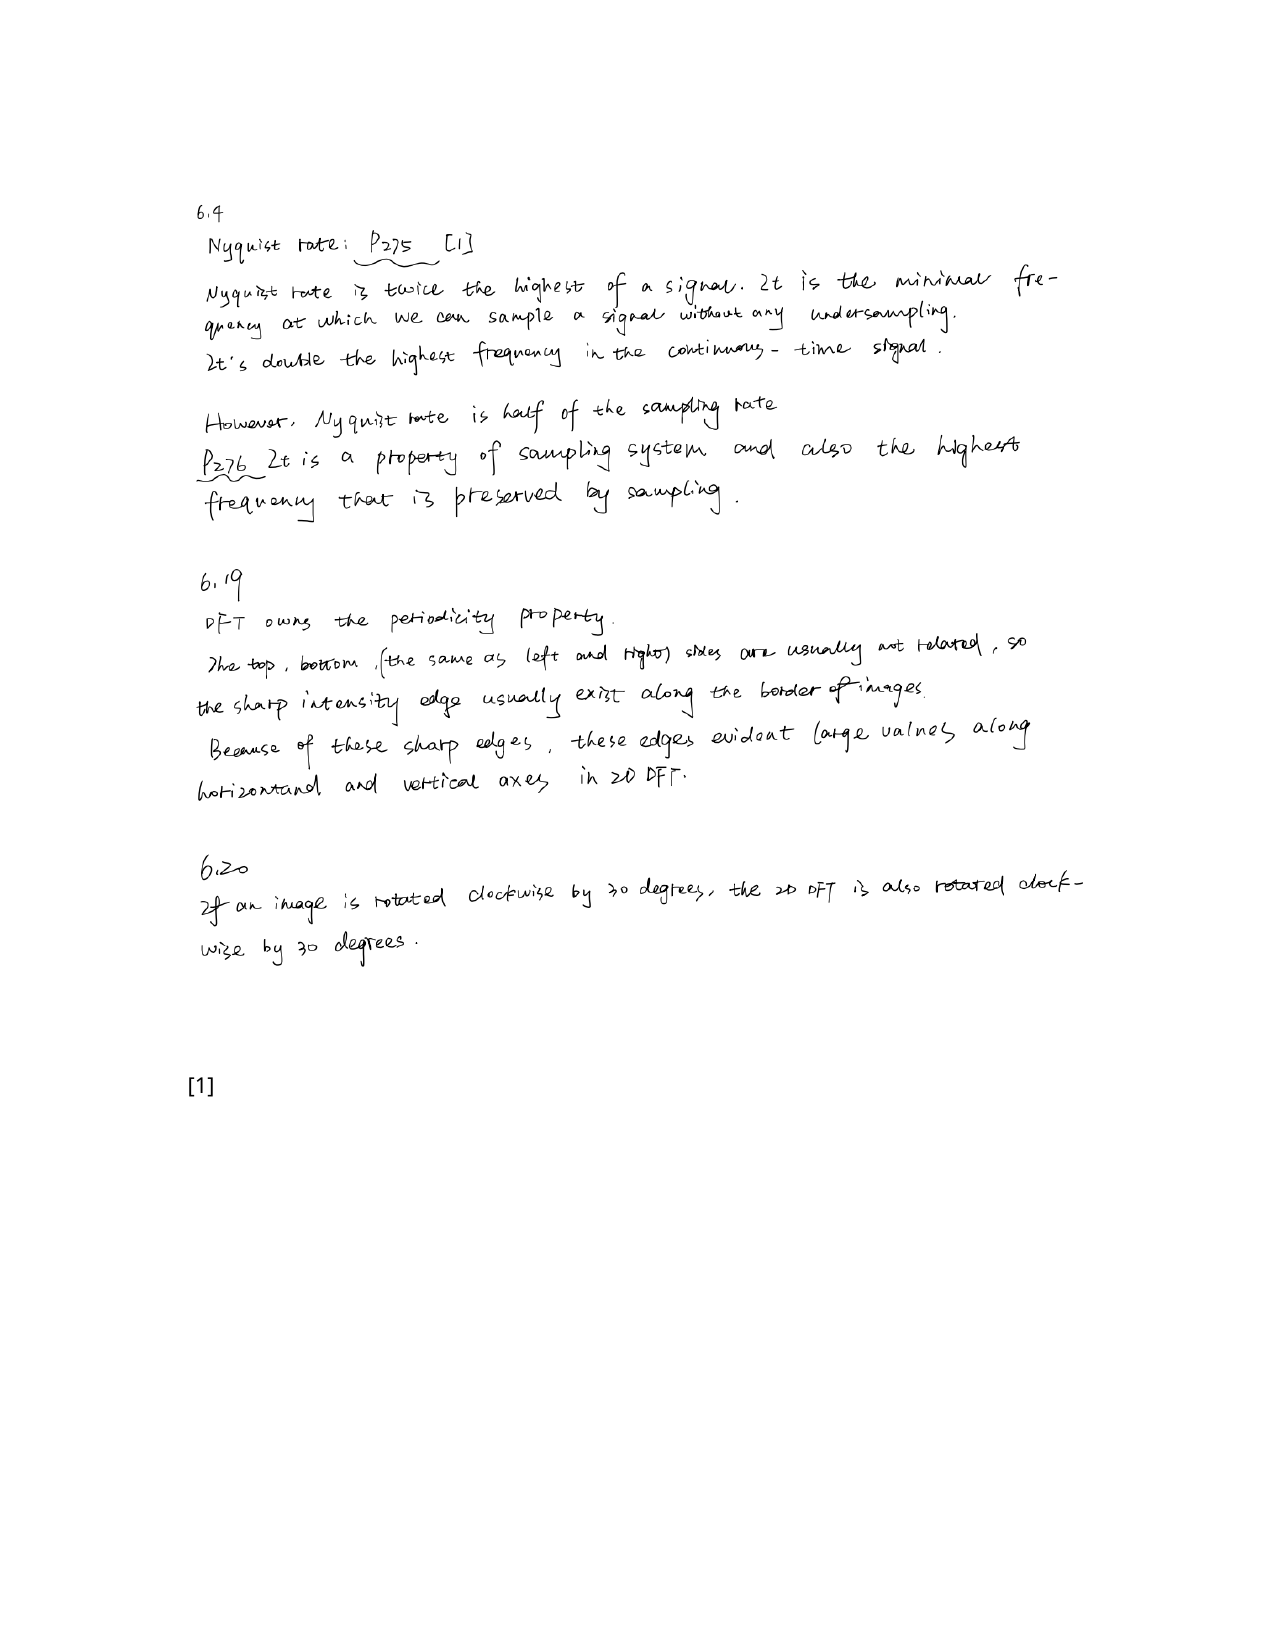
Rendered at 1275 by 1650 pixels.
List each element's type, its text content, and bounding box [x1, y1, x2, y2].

picture [187, 191, 1088, 1040]
text [1] [187, 1069, 1087, 1101]
